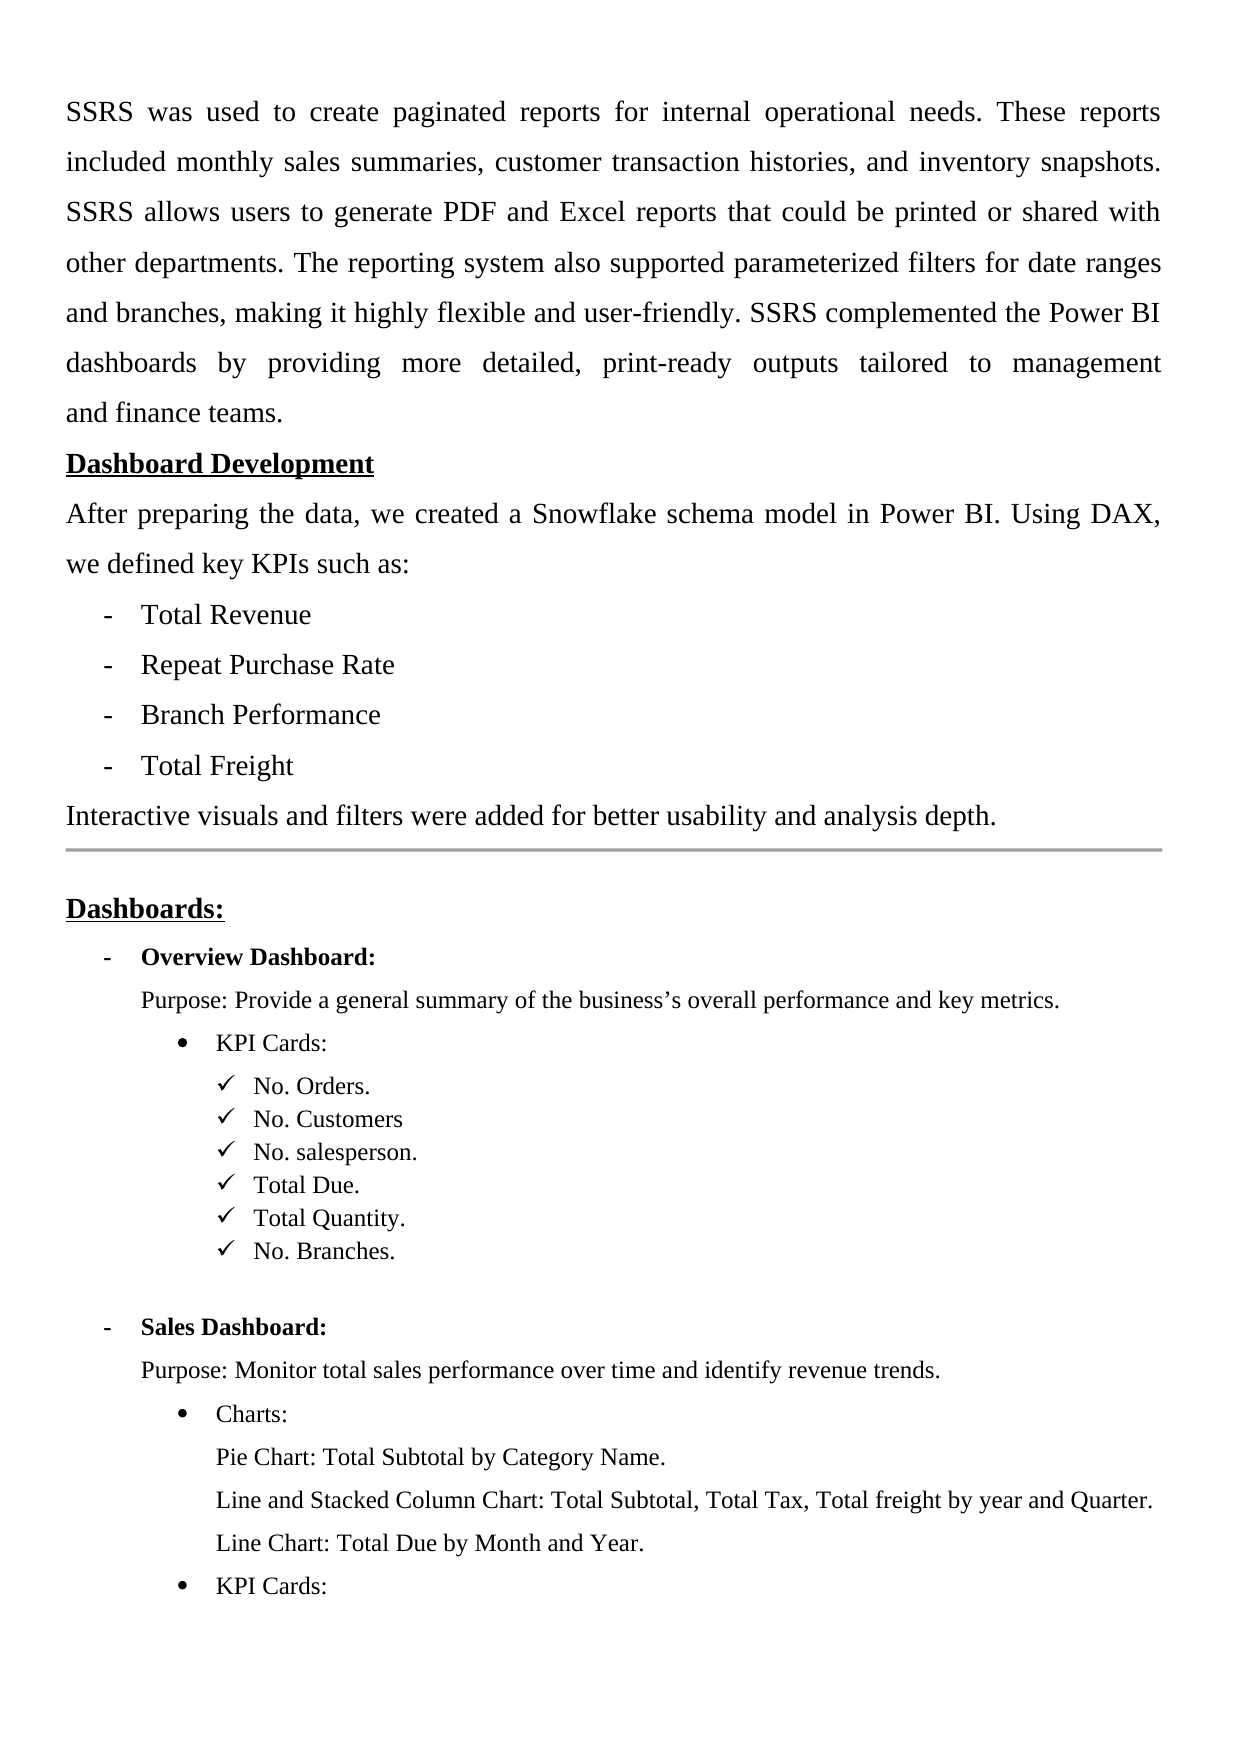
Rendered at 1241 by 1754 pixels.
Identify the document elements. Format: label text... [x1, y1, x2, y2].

list Charts: [178, 1399, 1162, 1427]
list Purpose: Monitor total sales performance over time and identify revenue trends. [141, 1356, 1162, 1384]
text Interactive visuals and filters were added for better usability and analysis depth. [66, 798, 1162, 832]
list Total Due. [216, 1170, 1162, 1199]
list Line and Stacked Column Chart: Total Subtotal, Total Tax, Total freight by year and Quarter. [216, 1485, 1162, 1514]
list Purpose: Provide a general summary of the business’s overall performance and key metrics. [141, 985, 1162, 1014]
list Line Chart: Total Due by Month and Year. [216, 1528, 1162, 1557]
list KPI Cards: [178, 1571, 1162, 1600]
list Overview Dashboard: [103, 942, 1162, 971]
text Dashboard Development [66, 446, 1162, 479]
list No. Branches. [216, 1236, 1162, 1265]
text Dashboards: [66, 892, 1162, 925]
text After preparing the data, we created a Snowflake schema model in Power BI. Using DAX, we defined key KPIs such as: [66, 496, 1162, 580]
text SSRS was used to create paginated reports for internal operational needs. These reports included monthly sales summaries, customer transaction histories, and inventory snapshots. SSRS allows users to generate PDF and Excel reports that could be printed or shared with other departments. The reporting system also supported parameterized filters for date ranges and branches, making it highly flexible and user-friendly. SSRS complemented the Power BI dashboards by providing more detailed, print-ready outputs tailored to management and finance teams. [66, 94, 1162, 429]
list No. Customers [216, 1104, 1162, 1133]
list Total Quantity. [216, 1203, 1162, 1232]
list No. salesperson. [216, 1137, 1162, 1166]
list KPI Cards: [178, 1028, 1162, 1057]
list Sales Dashboard: [103, 1312, 1162, 1341]
list Total Revenue [103, 597, 1162, 630]
list No. Orders. [216, 1071, 1162, 1100]
list Total Freight [103, 748, 1162, 781]
list Pie Chart: Total Subtotal by Category Name. [216, 1442, 1162, 1471]
list Branch Performance [103, 697, 1162, 731]
list Repeat Purchase Rate [103, 647, 1162, 681]
